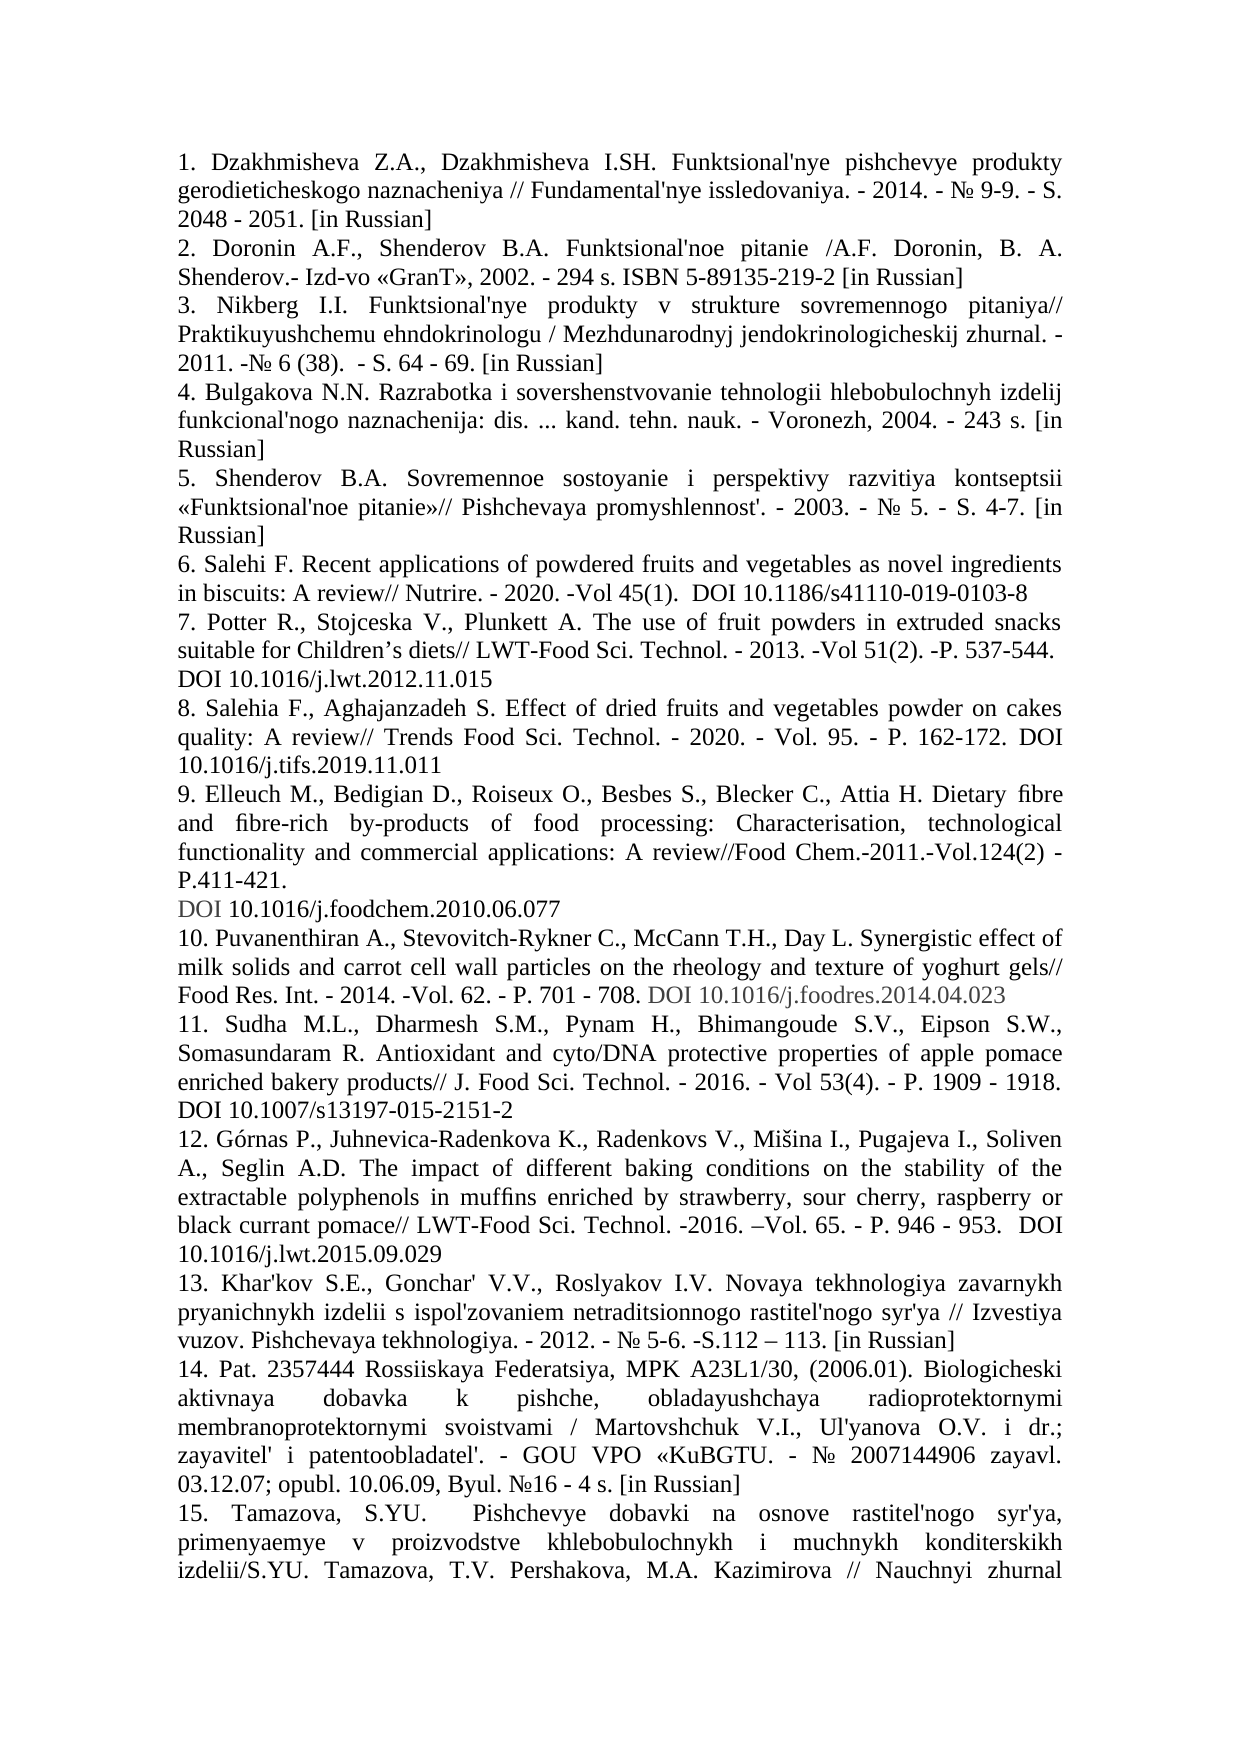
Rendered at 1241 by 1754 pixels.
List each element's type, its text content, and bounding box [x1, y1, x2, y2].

text 8. Salehia F., Aghajanzadeh S. Effect of dried fruits and vegetables powder on cakes quality: A review// Trends Food Sci. Technol. - 2020. - Vol. 95. - P. 162-172. DOI 10.1016/j.tifs.2019.11.011 [177, 693, 1063, 779]
text 13. Khar'kov S.E., Gonchar' V.V., Roslyakov I.V. Novaya tekhnologiya zavarnykh pryanichnykh izdelii s ispol'zovaniem netraditsionnogo rastitel'nogo syr'ya // Izvestiya vuzov. Pishchevaya tekhnologiya. - 2012. - № 5-6. -S.112 – 113. [in Russian] [177, 1268, 1063, 1354]
text 9. Elleuch M., Bedigian D., Roiseux O., Besbes S., Blecker C., Attia H. Dietary ﬁbre and ﬁbre-rich by-products of food processing: Characterisation, technological functionality and commercial applications: A review//Food Chem.-2011.-Vol.124(2) - P.411-421. [177, 779, 1063, 894]
text 12. Górnas P., Juhnevica-Radenkova K., Radenkovs V., Mišina I., Pugajeva I., Soliven A., Seglin A.D. The impact of different baking conditions on the stability of the extractable polyphenols in mufﬁns enriched by strawberry, sour cherry, raspberry or black currant pomace// LWT-Food Sci. Technol. -2016. –Vol. 65. - P. 946 - 953. DOI 10.1016/j.lwt.2015.09.029 [177, 1124, 1063, 1268]
text 6. Salehi F. Recent applications of powdered fruits and vegetables as novel ingredients in biscuits: A review// Nutrire. - 2020. -Vol 45(1). DOI 10.1186/s41110-019-0103-8 [177, 549, 1063, 607]
text 14. Pat. 2357444 Rossiiskaya Federatsiya, MPK A23L1/30, (2006.01). Biologicheski aktivnaya dobavka k pishche, obladayushchaya radioprotektornymi membranoprotektornymi svoistvami / Martovshchuk V.I., Ul'yanova O.V. i dr.; zayavitel' i patentoobladatel'. - GOU VPO «KuBGTU. - № 2007144906 zayavl. 03.12.07; opubl. 10.06.09, Byul. №16 - 4 s. [in Russian] [177, 1354, 1063, 1498]
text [177, 1498, 1063, 1584]
text 10. Puvanenthiran A., Stevovitch-Rykner C., McCann T.H., Day L. Synergistic effect of milk solids and carrot cell wall particles on the rheology and texture of yoghurt gels// Food Res. Int. - 2014. -Vol. 62. - P. 701 - 708. DOI 10.1016/j.foodres.2014.04.023 [177, 923, 1063, 1009]
text DOI 10.1016/j.lwt.2012.11.015 [177, 664, 1063, 693]
text DOI 10.1016/j.foodchem.2010.06.077 [177, 894, 1063, 923]
text 4. Bulgakova N.N. Razrabotka i sovershenstvovanie tehnologii hlebobulochnyh izdelij funkcional'nogo naznachenija: dis. ... kand. tehn. nauk. - Voronezh, 2004. - 243 s. [in Russian] [177, 377, 1063, 463]
text 11. Sudha M.L., Dharmesh S.M., Pynam H., Bhimangoude S.V., Eipson S.W., Somasundaram R. Antioxidant and cyto/DNA protective properties of apple pomace enriched bakery products// J. Food Sci. Technol. - 2016. - Vol 53(4). - P. 1909 - 1918. DOI 10.1007/s13197-015-2151-2 [177, 1009, 1063, 1124]
text 3. Nikberg I.I. Funktsional'nye produkty v strukture sovremennogo pitaniya// Praktikuyushchemu ehndokrinologu / Mezhdunarodnyj jendokrinologicheskij zhurnal. - 2011. -№ 6 (38). - S. 64 - 69. [in Russian] [177, 291, 1063, 377]
text 1. Dzakhmisheva Z.A., Dzakhmisheva I.SH. Funktsional'nye pishchevye produkty gerodieticheskogo naznacheniya // Fundamental'nye issledovaniya. - 2014. - № 9-9. - S. 2048 - 2051. [in Russian] [177, 147, 1063, 233]
text 7. Potter R., Stojceska V., Plunkett A. The use of fruit powders in extruded snacks suitable for Children’s diets// LWT-Food Sci. Technol. - 2013. -Vol 51(2). -P. 537-544. [177, 607, 1063, 664]
text 5. Shenderov B.A. Sovremennoe sostoyanie i perspektivy razvitiya kontseptsii «Funktsional'noe pitanie»// Pishchevaya promyshlennost'. - 2003. - № 5. - S. 4-7. [in Russian] [177, 463, 1063, 549]
text 2. Doronin A.F., Shenderov B.A. Funktsional'noe pitanie /A.F. Doronin, B. A. Shenderov.- Izd-vo «GranT», 2002. - 294 s. ISBN 5-89135-219-2 [in Russian] [177, 233, 1063, 291]
